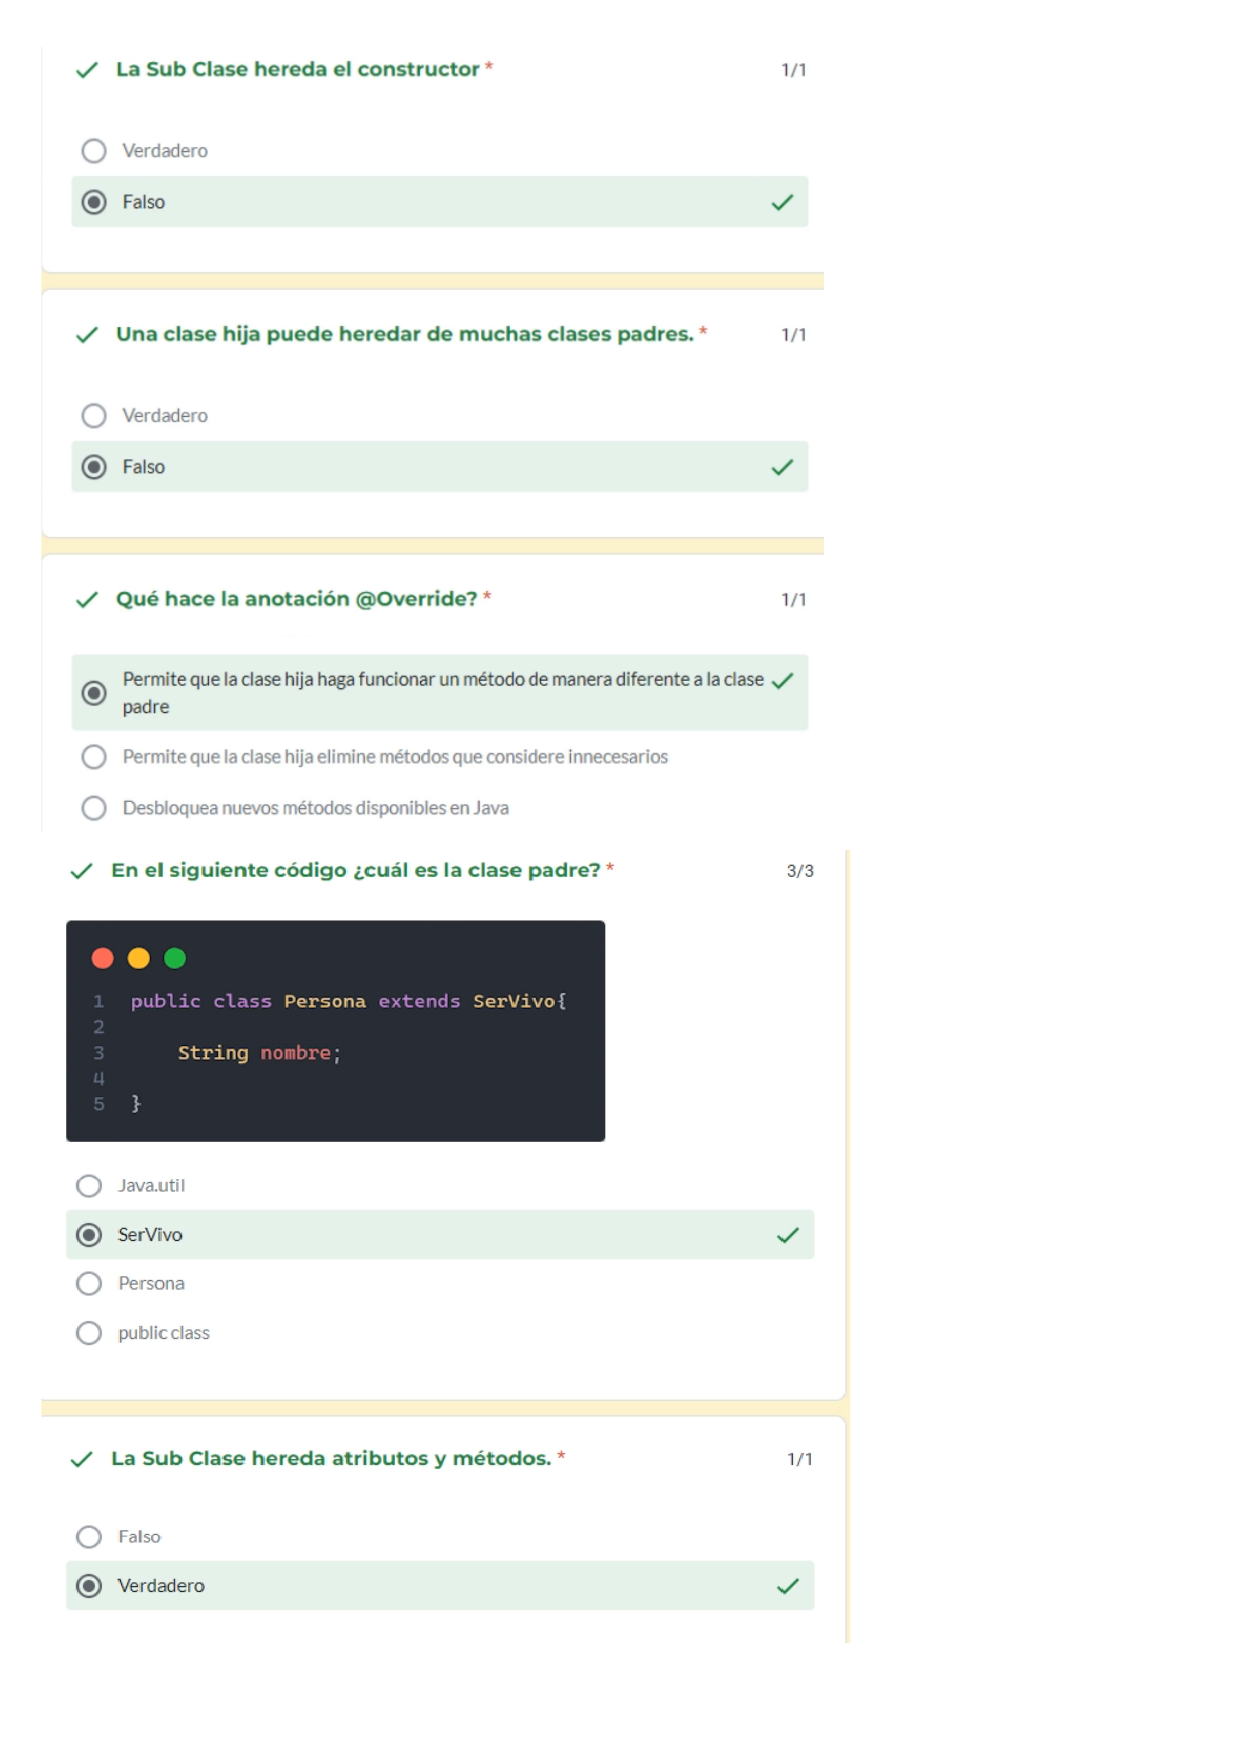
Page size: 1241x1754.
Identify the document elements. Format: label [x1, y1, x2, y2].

picture [41, 47, 824, 832]
picture [41, 850, 851, 1643]
